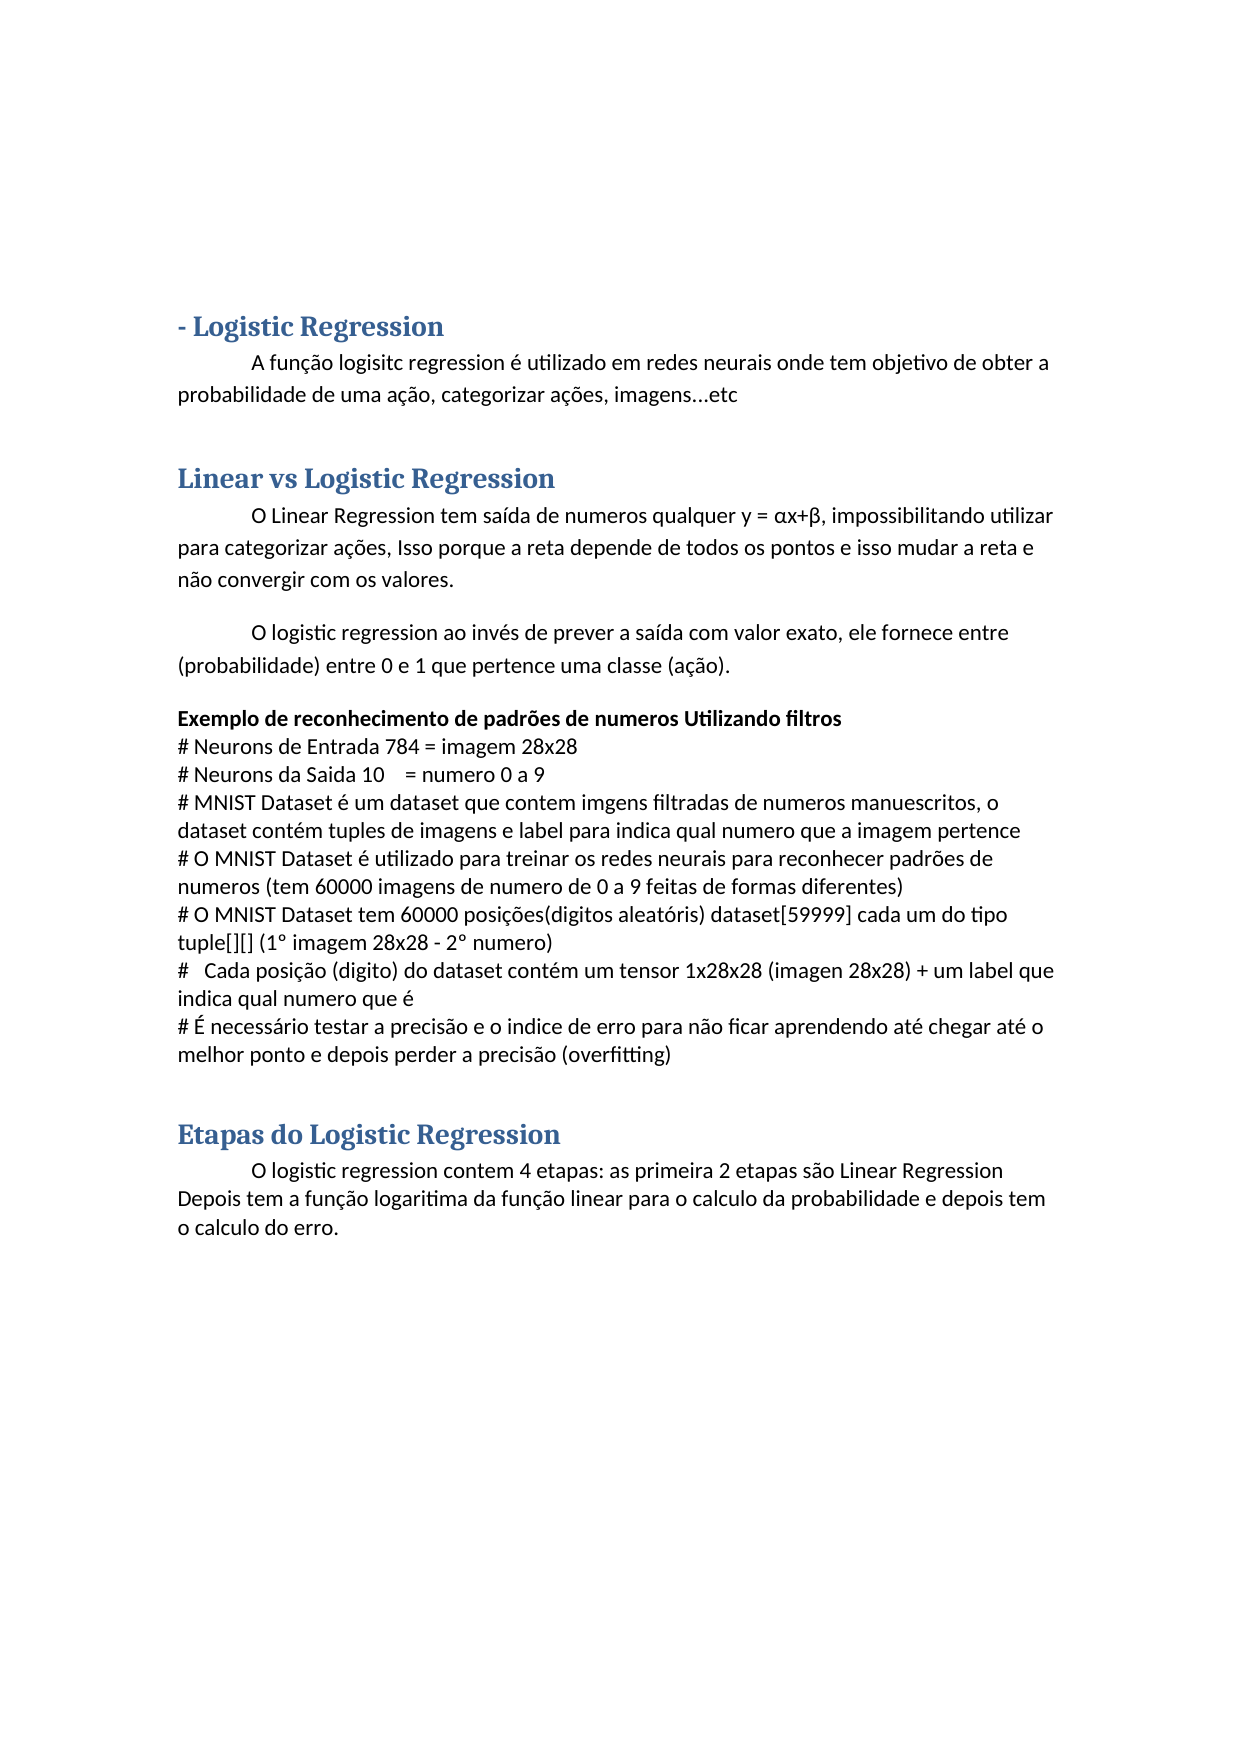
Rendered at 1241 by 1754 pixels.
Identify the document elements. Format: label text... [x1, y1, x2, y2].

text # O MNIST Dataset tem 60000 posições(digitos aleatóris) dataset[59999] cada um do tipo tuple[][] (1º imagem 28x28 - 2º numero) [177, 900, 1063, 956]
subtitle Etapas do Logistic Regression [177, 1118, 1063, 1152]
text A função logisitc regression é utilizado em redes neurais onde tem objetivo de obter a probabilidade de uma ação, categorizar ações, imagens...etc [177, 348, 1063, 408]
text # O MNIST Dataset é utilizado para treinar os redes neurais para reconhecer padrões de numeros (tem 60000 imagens de numero de 0 a 9 feitas de formas diferentes) [177, 844, 1063, 900]
text # É necessário testar a precisão e o indice de erro para não ficar aprendendo até chegar até o melhor ponto e depois perder a precisão (overfitting) [177, 1012, 1063, 1068]
text # Neurons de Entrada 784 = imagem 28x28 [177, 732, 1063, 760]
text O logistic regression contem 4 etapas: as primeira 2 etapas são Linear Regression [177, 1157, 1063, 1184]
text Exemplo de reconhecimento de padrões de numeros Utilizando filtros [177, 704, 1063, 732]
subtitle - Logistic Regression [177, 310, 1063, 343]
text O Linear Regression tem saída de numeros qualquer y = αx+β, impossibilitando utilizar para categorizar ações, Isso porque a reta depende de todos os pontos e isso mudar a reta e não convergir com os valores. [177, 501, 1063, 593]
text # Neurons da Saida 10 = numero 0 a 9 [177, 760, 1063, 788]
text O logistic regression ao invés de prever a saída com valor exato, ele fornece entre (probabilidade) entre 0 e 1 que pertence uma classe (ação). [177, 618, 1063, 679]
text Depois tem a função logaritima da função linear para o calculo da probabilidade e depois tem o calculo do erro. [177, 1184, 1063, 1241]
subtitle Linear vs Logistic Regression [177, 463, 1063, 496]
text # Cada posição (digito) do dataset contém um tensor 1x28x28 (imagen 28x28) + um label que indica qual numero que é [177, 956, 1063, 1012]
text # MNIST Dataset é um dataset que contem imgens filtradas de numeros manuescritos, o dataset contém tuples de imagens e label para indica qual numero que a imagem pertence [177, 788, 1063, 844]
